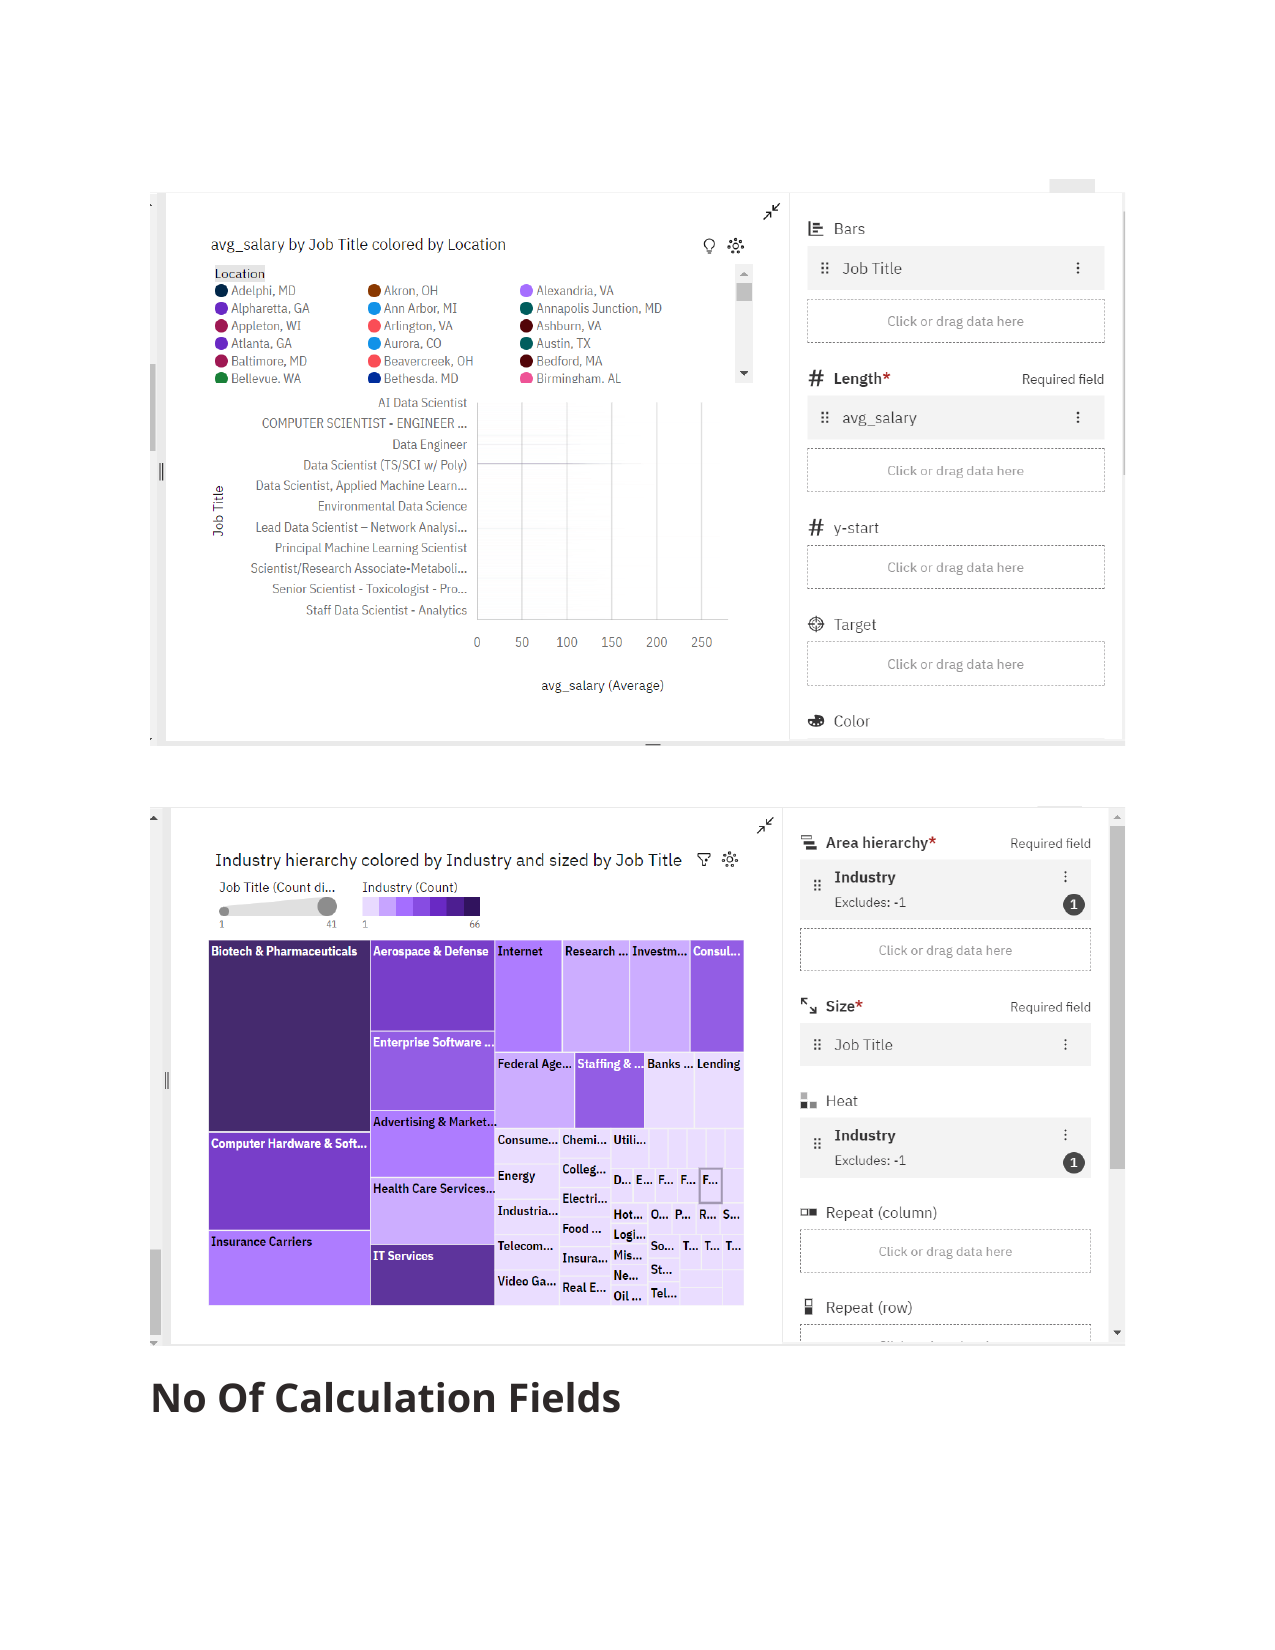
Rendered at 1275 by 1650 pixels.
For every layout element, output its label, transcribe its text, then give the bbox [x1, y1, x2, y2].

text No Of Calculation Fields [150, 1371, 1125, 1424]
picture [150, 806, 1125, 1346]
picture [150, 179, 1125, 746]
